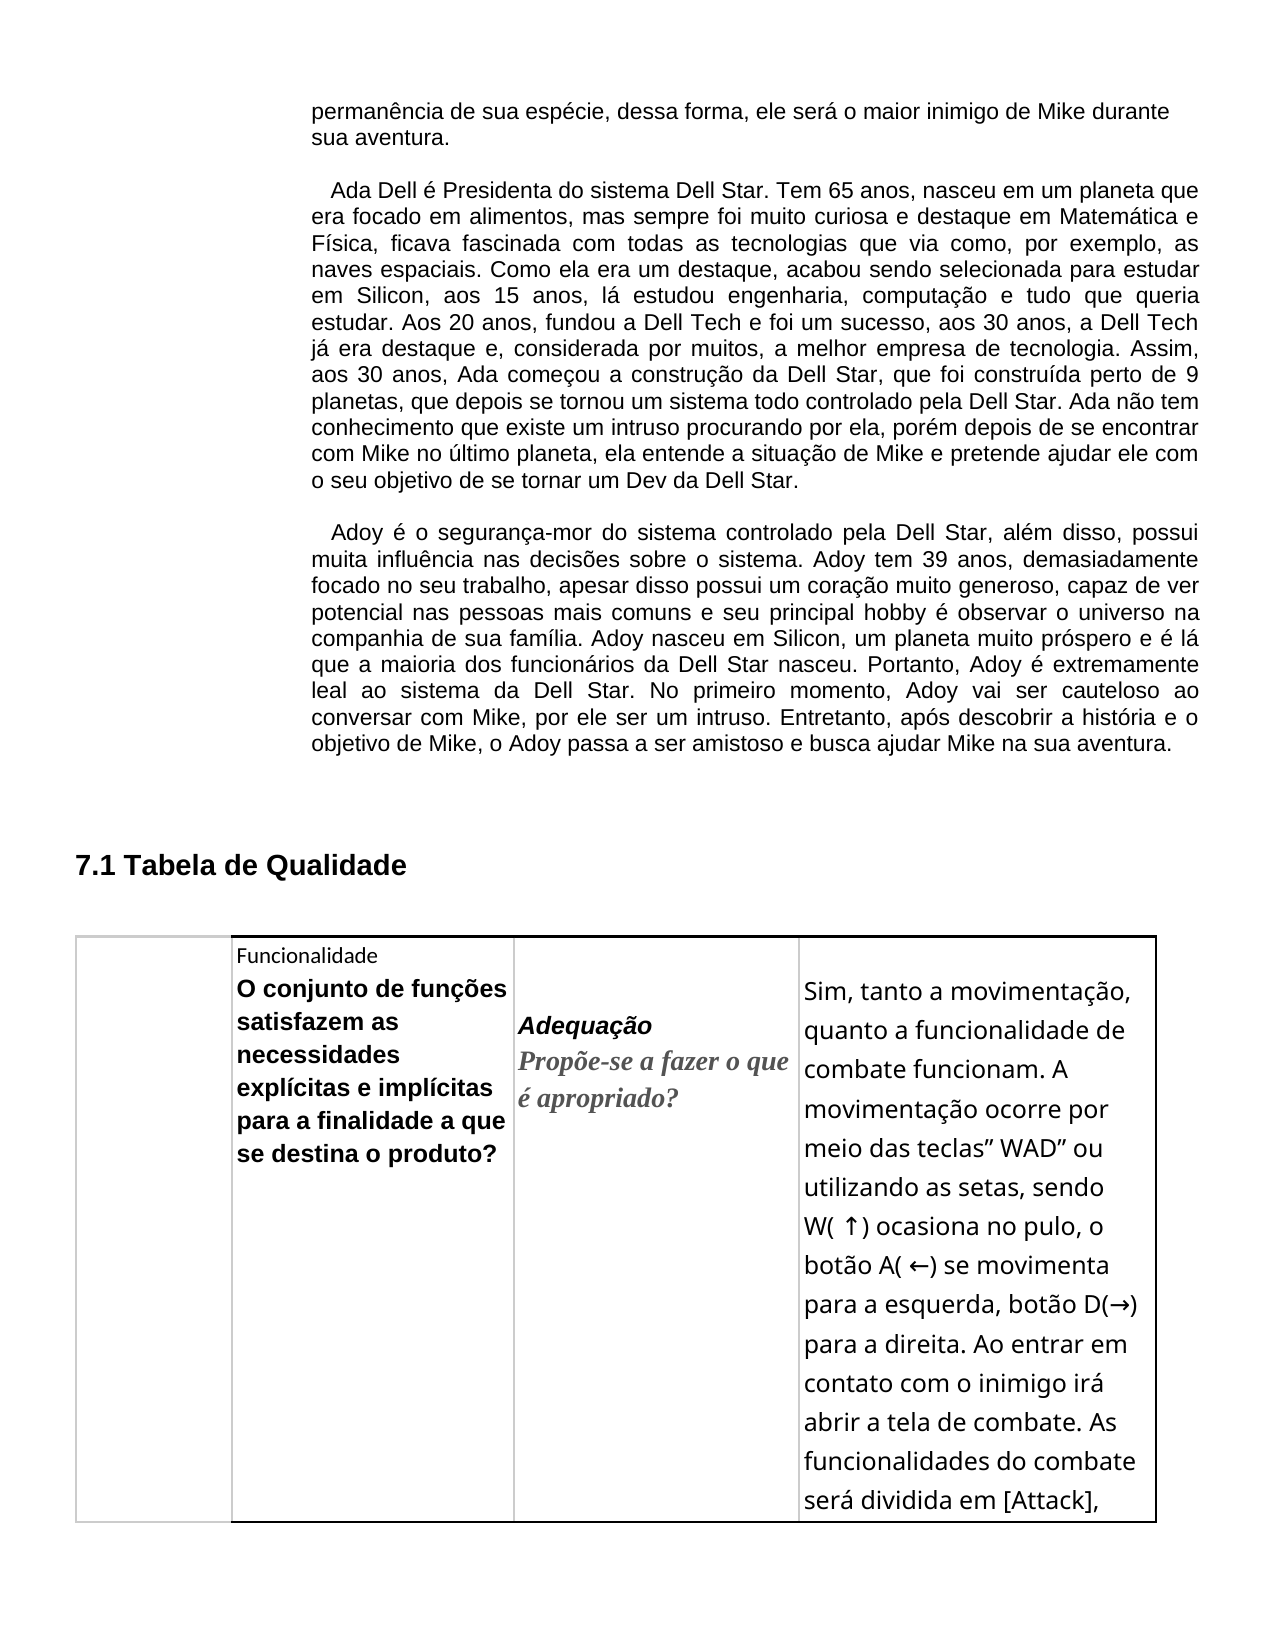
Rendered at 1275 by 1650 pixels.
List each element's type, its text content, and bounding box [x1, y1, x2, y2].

text 7.1 Tabela de Qualidade [75, 848, 1200, 882]
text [311, 98, 1200, 150]
text Adoy é o segurança-mor do sistema controlado pela Dell Star, além disso, possui muita influência nas decisões sobre o sistema. Adoy tem 39 anos, demasiadamente focado no seu trabalho, apesar disso possui um coração muito generoso, capaz de ver potencial nas pessoas mais comuns e seu principal hobby é observar o universo na companhia de sua família. Adoy nasceu em Silicon, um planeta muito próspero e é lá que a maioria dos funcionários da Dell Star nasceu. Portanto, Adoy é extremamente leal ao sistema da Dell Star. No primeiro momento, Adoy vai ser cauteloso ao conversar com Mike, por ele ser um intruso. Entretanto, após descobrir a história e o objetivo de Mike, o Adoy passa a ser amistoso e busca ajudar Mike na sua aventura. [311, 519, 1200, 757]
text Ada Dell é Presidenta do sistema Dell Star. Tem 65 anos, nasceu em um planeta que era focado em alimentos, mas sempre foi muito curiosa e destaque em Matemática e Física, ficava fascinada com todas as tecnologias que via como, por exemplo, as naves espaciais. Como ela era um destaque, acabou sendo selecionada para estudar em Silicon, aos 15 anos, lá estudou engenharia, computação e tudo que queria estudar. Aos 20 anos, fundou a Dell Tech e foi um sucesso, aos 30 anos, a Dell Tech já era destaque e, considerada por muitos, a melhor empresa de tecnologia. Assim, aos 30 anos, Ada começou a construção da Dell Star, que foi construída perto de 9 planetas, que depois se tornou um sistema todo controlado pela Dell Star. Ada não tem conhecimento que existe um intruso procurando por ela, porém depois de se encontrar com Mike no último planeta, ela entende a situação de Mike e pretende ajudar ele com o seu objetivo de se tornar um Dev da Dell Star. [311, 177, 1200, 493]
